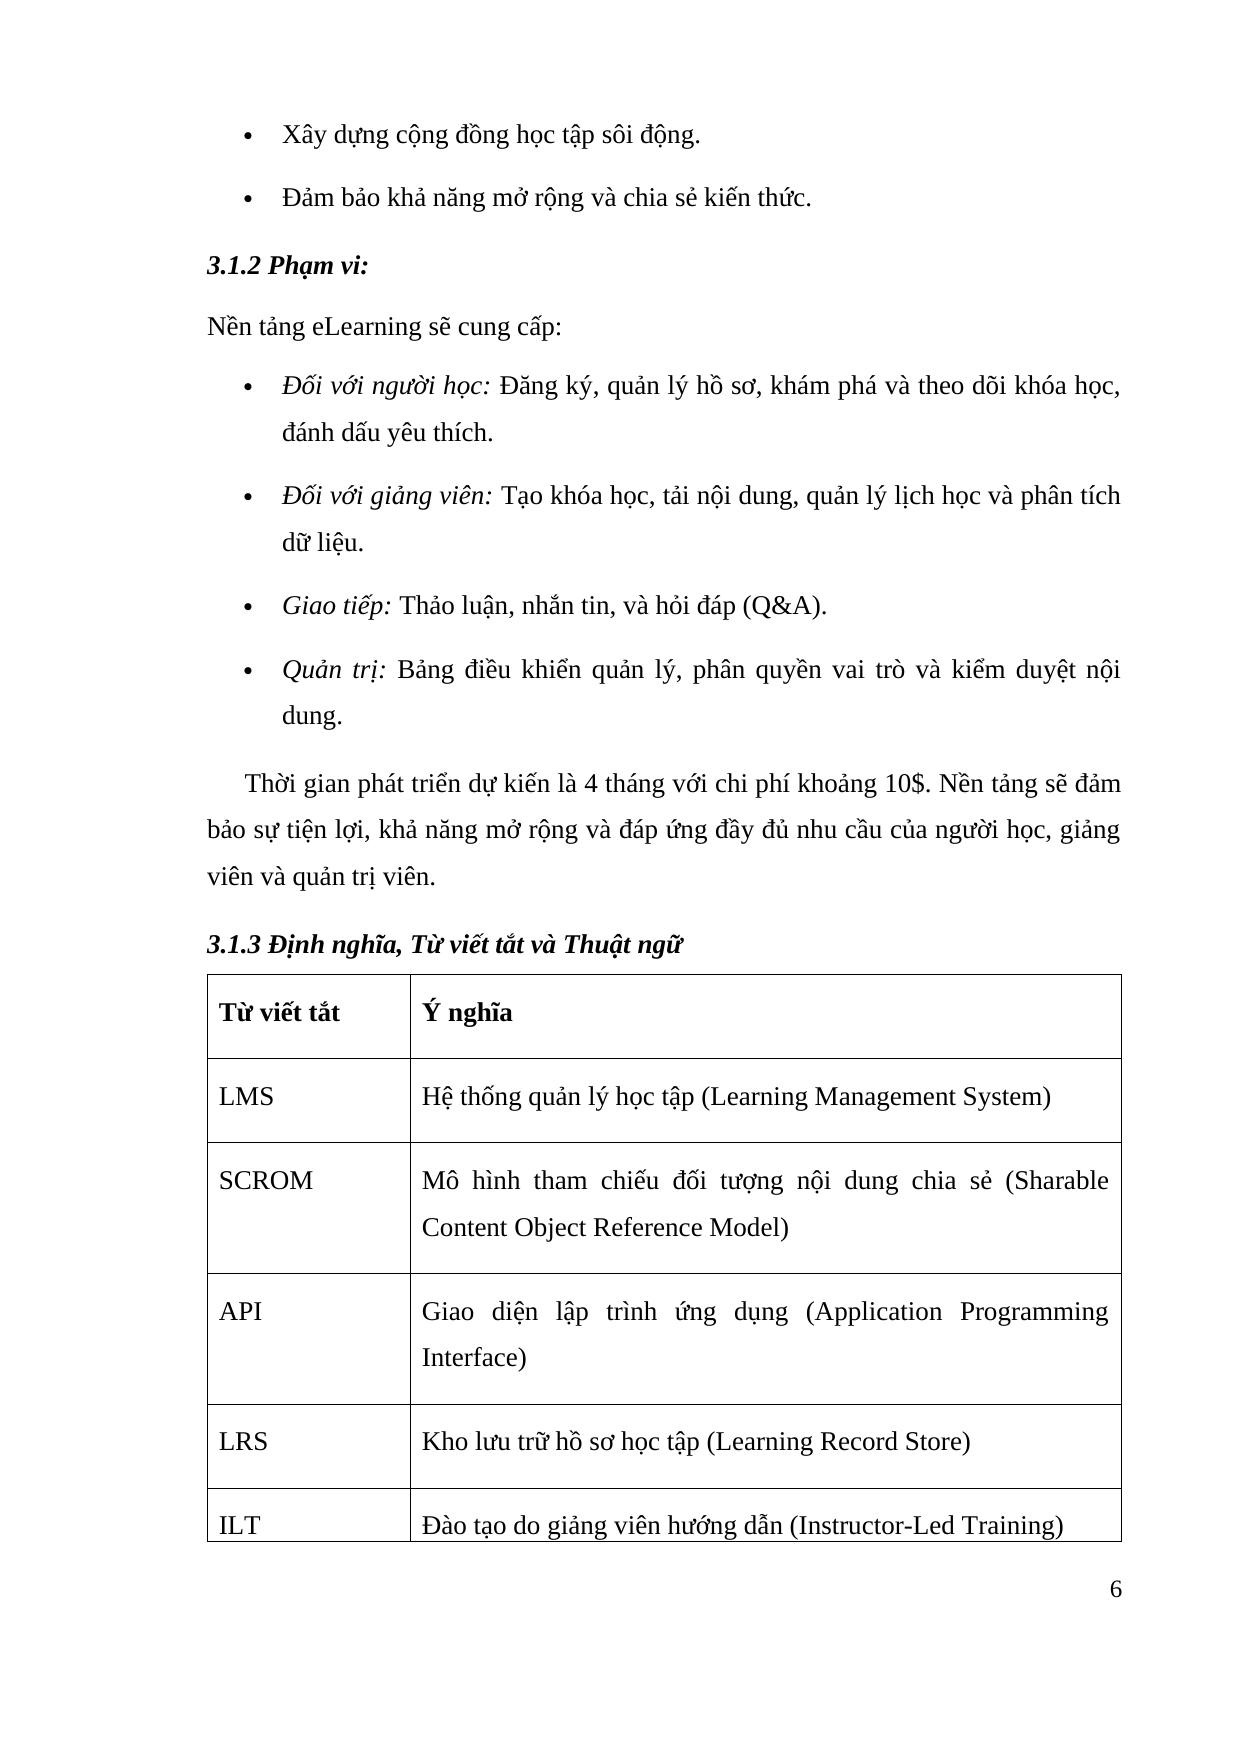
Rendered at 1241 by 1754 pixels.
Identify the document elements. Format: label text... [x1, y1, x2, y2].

list Đối với người học: Đăng ký, quản lý hồ sơ, khám phá và theo dõi khóa học, đánh dấu yêu thích. [244, 369, 1122, 447]
list Giao tiếp: Thảo luận, nhắn tin, và hỏi đáp (Q&A). [244, 589, 1122, 621]
table_header Ý nghĩa [411, 975, 1121, 1058]
table_cell LRS [208, 1405, 410, 1487]
list Đảm bảo khả năng mở rộng và chia sẻ kiến thức. [244, 181, 1122, 213]
table_cell Kho lưu trữ hồ sơ học tập (Learning Record Store) [411, 1405, 1121, 1487]
table_cell LMS [208, 1059, 410, 1142]
table_cell ILT [208, 1489, 410, 1541]
subtitle 3.1.3 Định nghĩa, Từ viết tắt và Thuật ngữ [207, 928, 1122, 959]
list Đối với giảng viên: Tạo khóa học, tải nội dung, quản lý lịch học và phân tích dữ liệu. [244, 479, 1122, 557]
text Thời gian phát triển dự kiến là 4 tháng với chi phí khoảng 10$. Nền tảng sẽ đảm bảo sự tiện lợi, khả năng mở rộng và đáp ứng đầy đủ nhu cầu của người học, giảng viên và quản trị viên. [207, 767, 1122, 891]
table_cell API [208, 1274, 410, 1403]
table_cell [411, 1489, 1121, 1541]
table_cell Mô hình tham chiếu đối tượng nội dung chia sẻ (Sharable Content Object Reference Model) [411, 1143, 1121, 1273]
subtitle 3.1.2 Phạm vi: [207, 249, 1122, 280]
table_cell Hệ thống quản lý học tập (Learning Management System) [411, 1059, 1121, 1142]
text Nền tảng eLearning sẽ cung cấp: [207, 310, 1122, 341]
table_header Từ viết tắt [208, 975, 410, 1058]
list Quản trị: Bảng điều khiển quản lý, phân quyền vai trò và kiểm duyệt nội dung. [244, 653, 1122, 731]
table_cell Giao diện lập trình ứng dụng (Application Programming Interface) [411, 1274, 1121, 1403]
table_cell SCROM [208, 1143, 410, 1273]
list Xây dựng cộng đồng học tập sôi động. [244, 118, 1122, 149]
